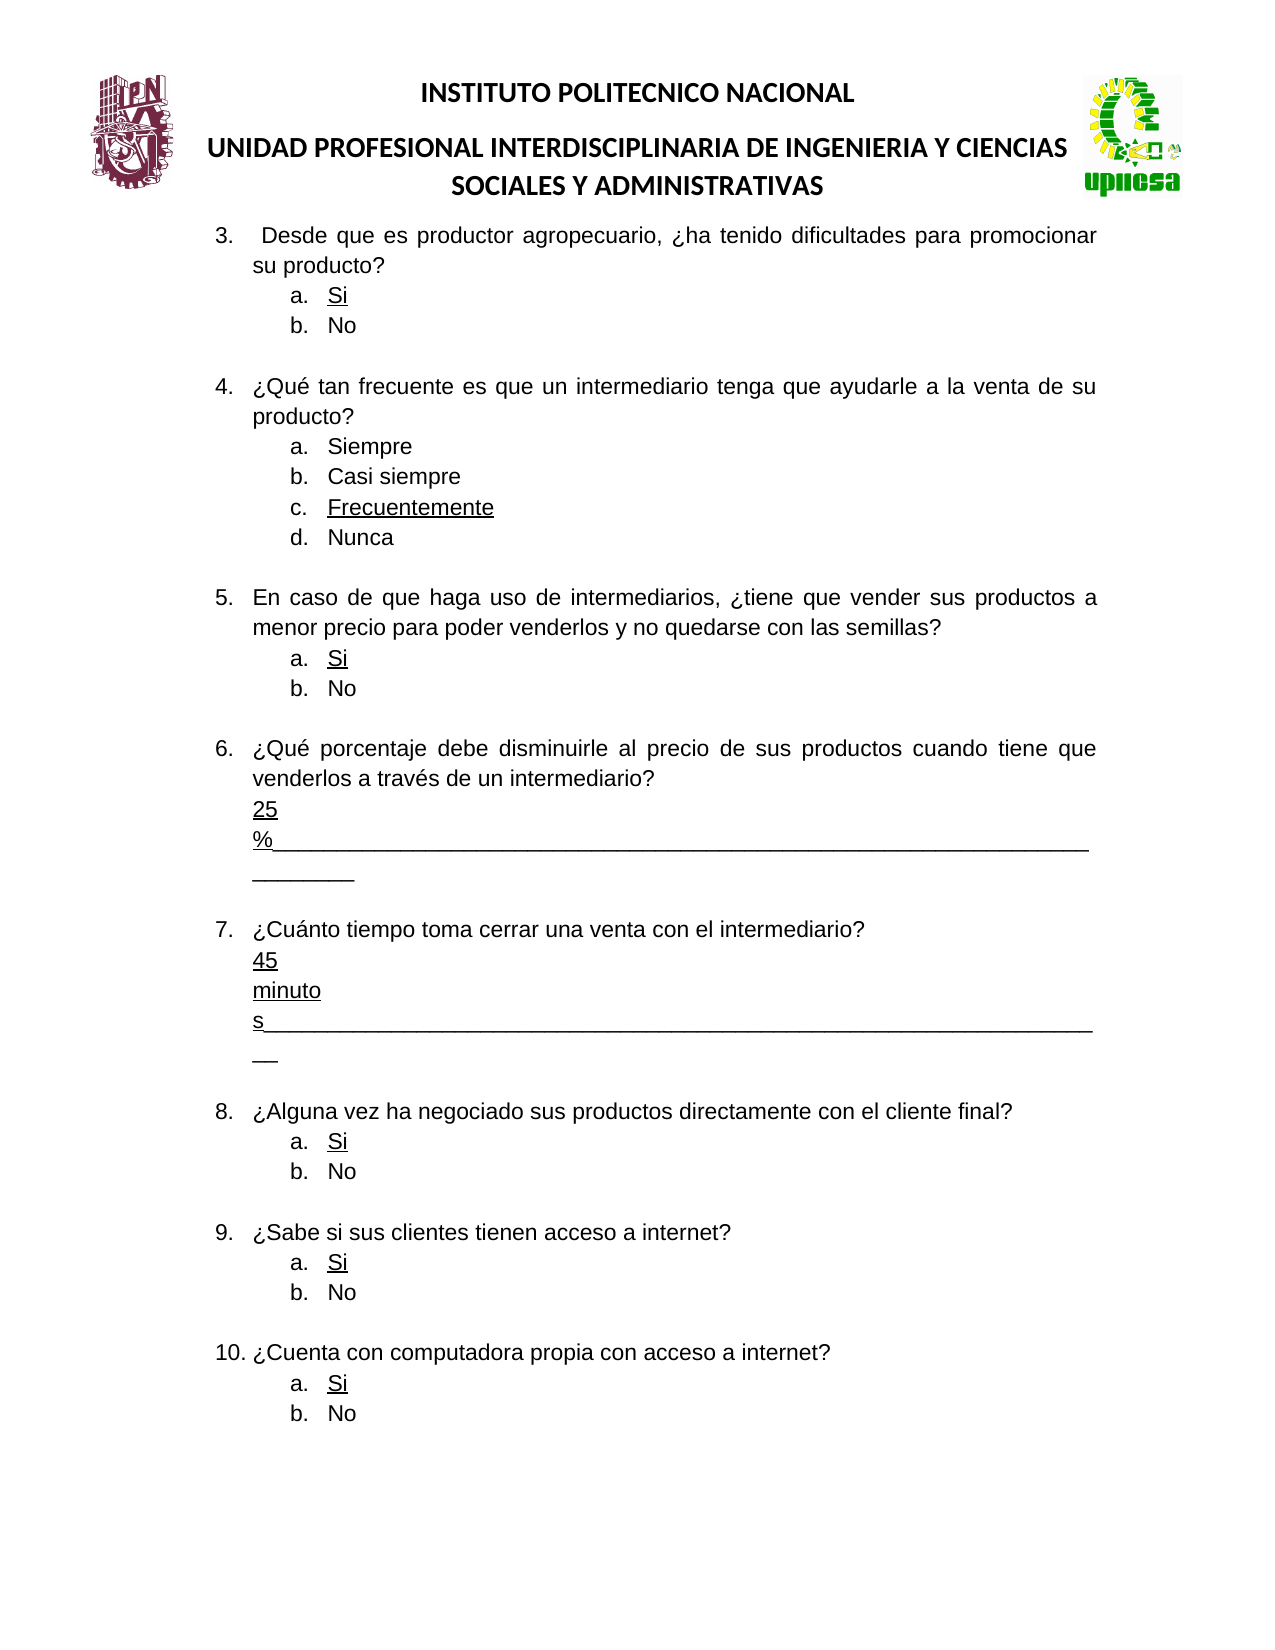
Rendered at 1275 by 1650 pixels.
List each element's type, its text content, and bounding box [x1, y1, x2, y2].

list No [290, 1158, 1098, 1184]
list 25%________________________________________________________________________ [252, 796, 1098, 882]
list ¿Alguna vez ha negociado sus productos directamente con el cliente final? [215, 1098, 1098, 1124]
list ¿Qué porcentaje debe disminuirle al precio de sus productos cuando tiene que venderlos a través de un intermediario? [215, 735, 1098, 792]
list ¿Cuenta con computadora propia con acceso a internet? [215, 1339, 1098, 1366]
list No [290, 1279, 1098, 1305]
picture [90, 75, 174, 189]
list Si [290, 644, 1098, 671]
list No [290, 1400, 1098, 1426]
list No [290, 675, 1098, 701]
list Si [290, 282, 1098, 308]
list Si [290, 1249, 1098, 1275]
list Nunca [290, 524, 1098, 550]
list No [290, 312, 1098, 339]
list Casi siempre [290, 463, 1098, 490]
list En caso de que haga uso de intermediarios, ¿tiene que vender sus productos a menor precio para poder venderlos y no quedarse con las semillas? [215, 584, 1098, 641]
list Desde que es productor agropecuario, ¿ha tenido dificultades para promocionar su producto? [215, 222, 1098, 278]
picture [1082, 75, 1183, 199]
list Frecuentemente [290, 493, 1098, 520]
list ¿Sabe si sus clientes tienen acceso a internet? [215, 1218, 1098, 1245]
list Si [290, 1128, 1098, 1154]
list 45 minutos___________________________________________________________________ [252, 947, 1098, 1064]
list Siempre [290, 433, 1098, 459]
list Si [290, 1369, 1098, 1396]
list ¿Qué tan frecuente es que un intermediario tenga que ayudarle a la venta de su producto? [215, 373, 1098, 429]
list ¿Cuánto tiempo toma cerrar una venta con el intermediario? [215, 916, 1098, 943]
